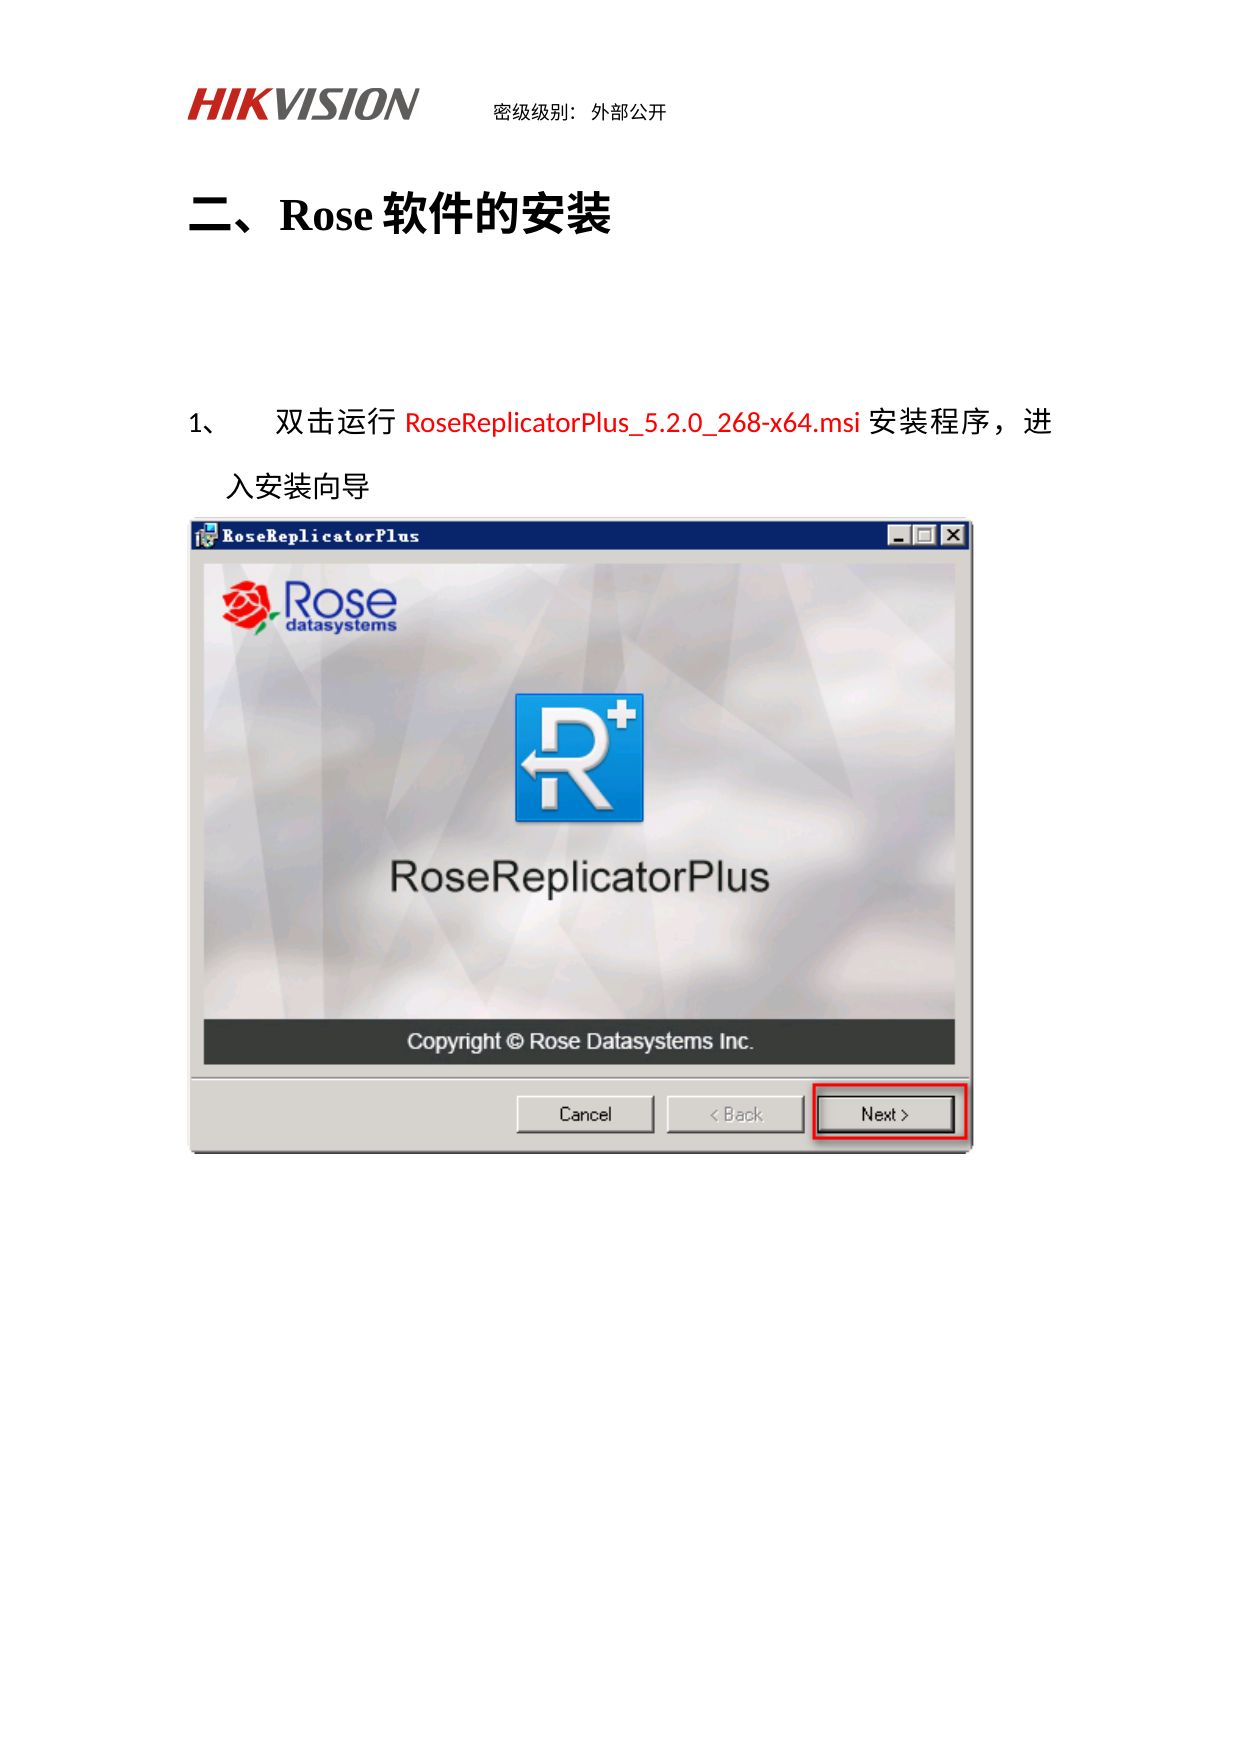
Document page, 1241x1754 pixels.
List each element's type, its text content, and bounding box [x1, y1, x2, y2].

list 双击运行RoseReplicatorPlus_5.2.0_268-x64.msi安装程序，进入安装向导 [187, 387, 1053, 517]
picture [187, 88, 420, 120]
subtitle 二、Rose软件的安装 [187, 162, 1053, 259]
picture [187, 517, 974, 1154]
